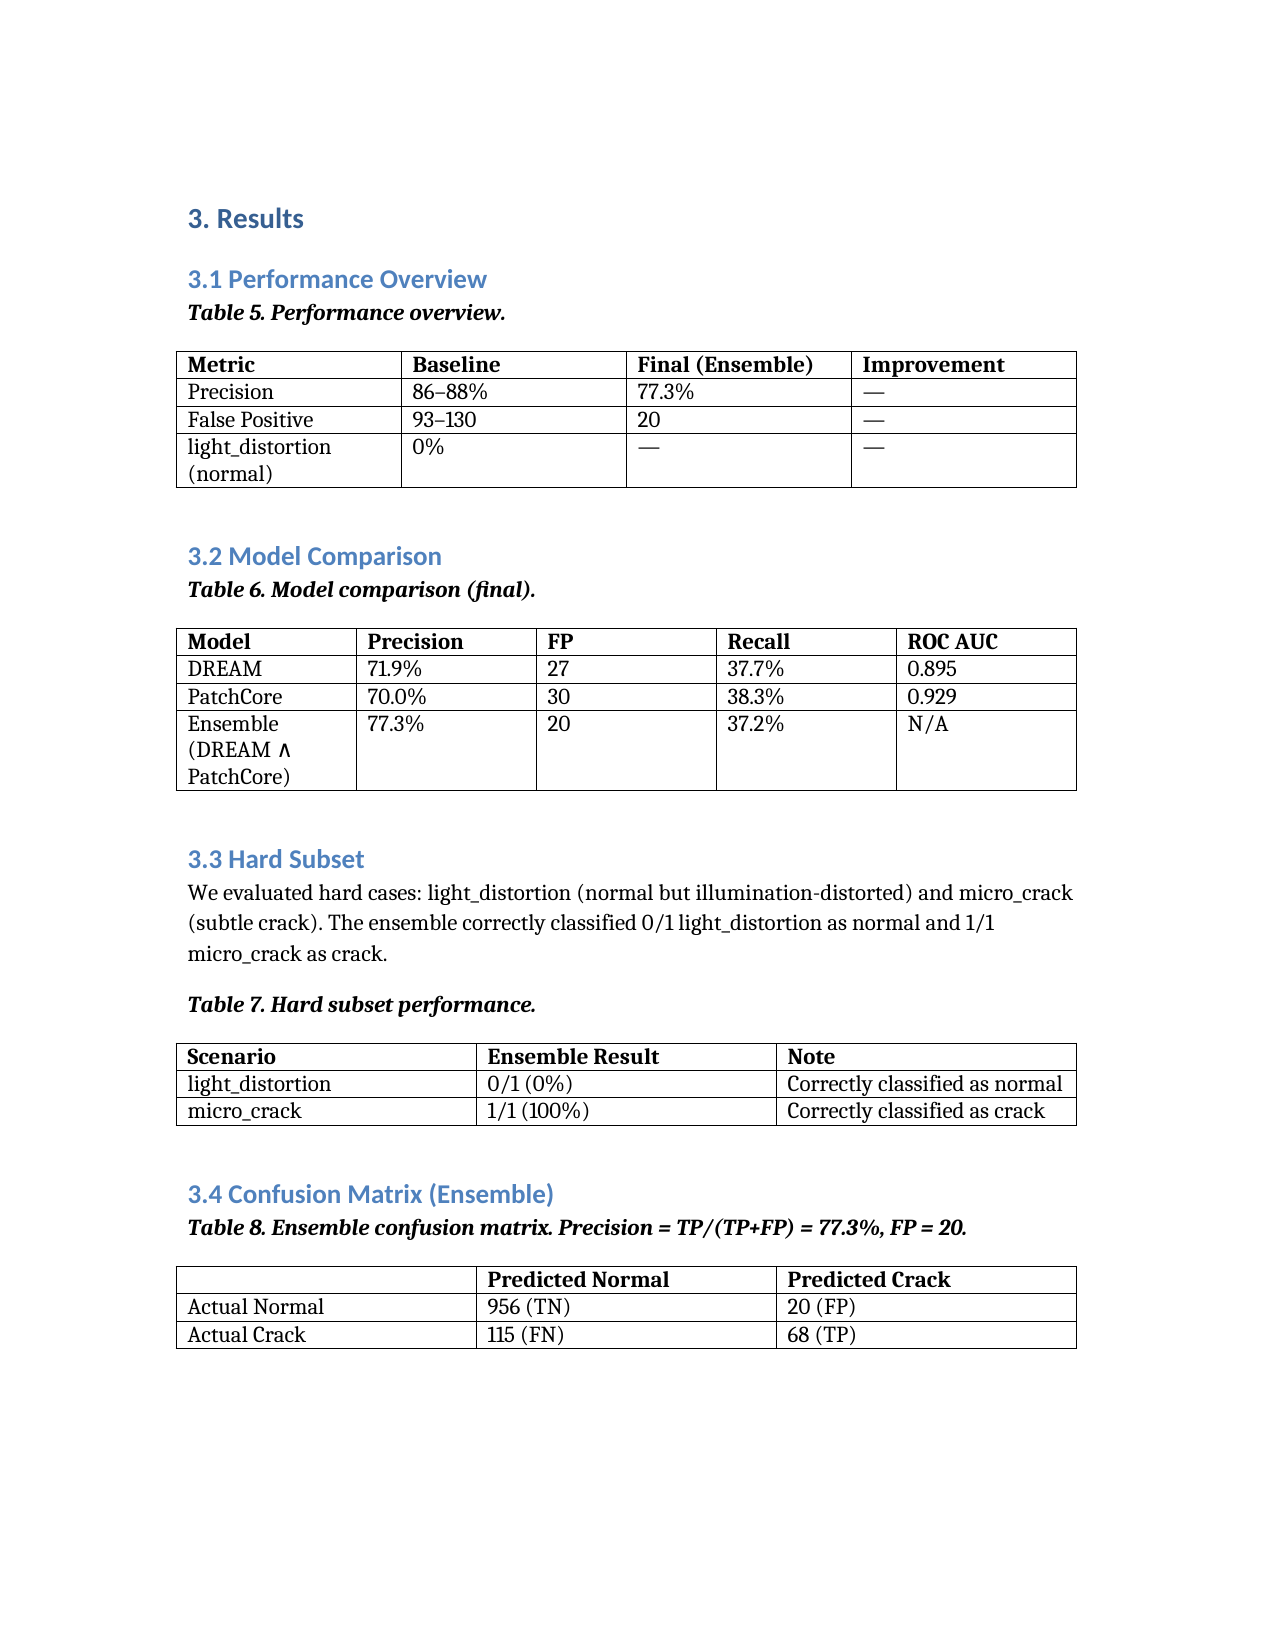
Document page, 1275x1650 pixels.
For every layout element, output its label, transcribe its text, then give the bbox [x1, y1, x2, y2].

table_cell 93–130 [402, 407, 626, 433]
subtitle 3.4 Confusion Matrix (Ensemble) [187, 1177, 1087, 1210]
table_cell 20 (FP) [777, 1294, 1076, 1321]
table_cell Ensemble (DREAM ∧ PatchCore) [177, 711, 356, 790]
table_cell — [627, 434, 851, 487]
text Table 6. Model comparison (final). [187, 577, 1087, 603]
table_header Precision [357, 629, 536, 655]
table_header Baseline [402, 352, 626, 378]
text Table 8. Ensemble confusion matrix. Precision = TP/(TP+FP) = 77.3%, FP = 20. [187, 1215, 1087, 1241]
text We evaluated hard cases: light_distortion (normal but illumination-distorted) and micro_crack (subtle crack). The ensemble correctly classified 0/1 light_distortion as normal and 1/1 micro_crack as crack. [187, 880, 1087, 967]
table_cell False Positive [177, 407, 401, 433]
table_cell 20 [537, 711, 716, 790]
table_header [177, 1267, 476, 1293]
table_cell 68 (TP) [777, 1322, 1076, 1348]
table_header ROC AUC [897, 629, 1076, 655]
table_cell N/A [897, 711, 1076, 790]
table_cell 956 (TN) [477, 1294, 776, 1321]
table_cell Precision [177, 379, 401, 406]
text Table 7. Hard subset performance. [187, 991, 1087, 1018]
table_cell 0.895 [897, 656, 1076, 682]
table_cell Actual Normal [177, 1294, 476, 1321]
subtitle 3.3 Hard Subset [187, 842, 1087, 875]
table_cell 27 [537, 656, 716, 682]
table_cell light_distortion (normal) [177, 434, 401, 487]
table_header Scenario [177, 1044, 476, 1070]
table_header Model [177, 629, 356, 655]
table_header Improvement [852, 352, 1076, 378]
subtitle 3. Results [187, 200, 1087, 236]
table_cell — [852, 379, 1076, 406]
table_cell 86–88% [402, 379, 626, 406]
table_cell 20 [627, 407, 851, 433]
table_cell 37.7% [717, 656, 896, 682]
table_cell light_distortion [177, 1071, 476, 1097]
table_cell — [852, 434, 1076, 487]
table_cell 77.3% [357, 711, 536, 790]
table_header Final (Ensemble) [627, 352, 851, 378]
table_header Predicted Crack [777, 1267, 1076, 1293]
subtitle 3.2 Model Comparison [187, 539, 1087, 572]
table_cell 70.0% [357, 684, 536, 710]
table_cell 115 (FN) [477, 1322, 776, 1348]
table_header Ensemble Result [477, 1044, 776, 1070]
table_header Note [777, 1044, 1076, 1070]
table_cell 71.9% [357, 656, 536, 682]
table_cell 38.3% [717, 684, 896, 710]
table_cell 37.2% [717, 711, 896, 790]
table_cell PatchCore [177, 684, 356, 710]
table_header FP [537, 629, 716, 655]
table_cell 1/1 (100%) [477, 1098, 776, 1125]
table_cell 30 [537, 684, 716, 710]
table_cell — [852, 407, 1076, 433]
table_header Recall [717, 629, 896, 655]
table_cell 0.929 [897, 684, 1076, 710]
subtitle 3.1 Performance Overview [187, 262, 1087, 295]
table_cell Correctly classified as crack [777, 1098, 1076, 1125]
table_header Metric [177, 352, 401, 378]
text Table 5. Performance overview. [187, 300, 1087, 326]
table_cell DREAM [177, 656, 356, 682]
table_cell Actual Crack [177, 1322, 476, 1348]
table_cell Correctly classified as normal [777, 1071, 1076, 1097]
table_cell 0% [402, 434, 626, 487]
table_cell micro_crack [177, 1098, 476, 1125]
table_cell 77.3% [627, 379, 851, 406]
table_header Predicted Normal [477, 1267, 776, 1293]
table_cell 0/1 (0%) [477, 1071, 776, 1097]
